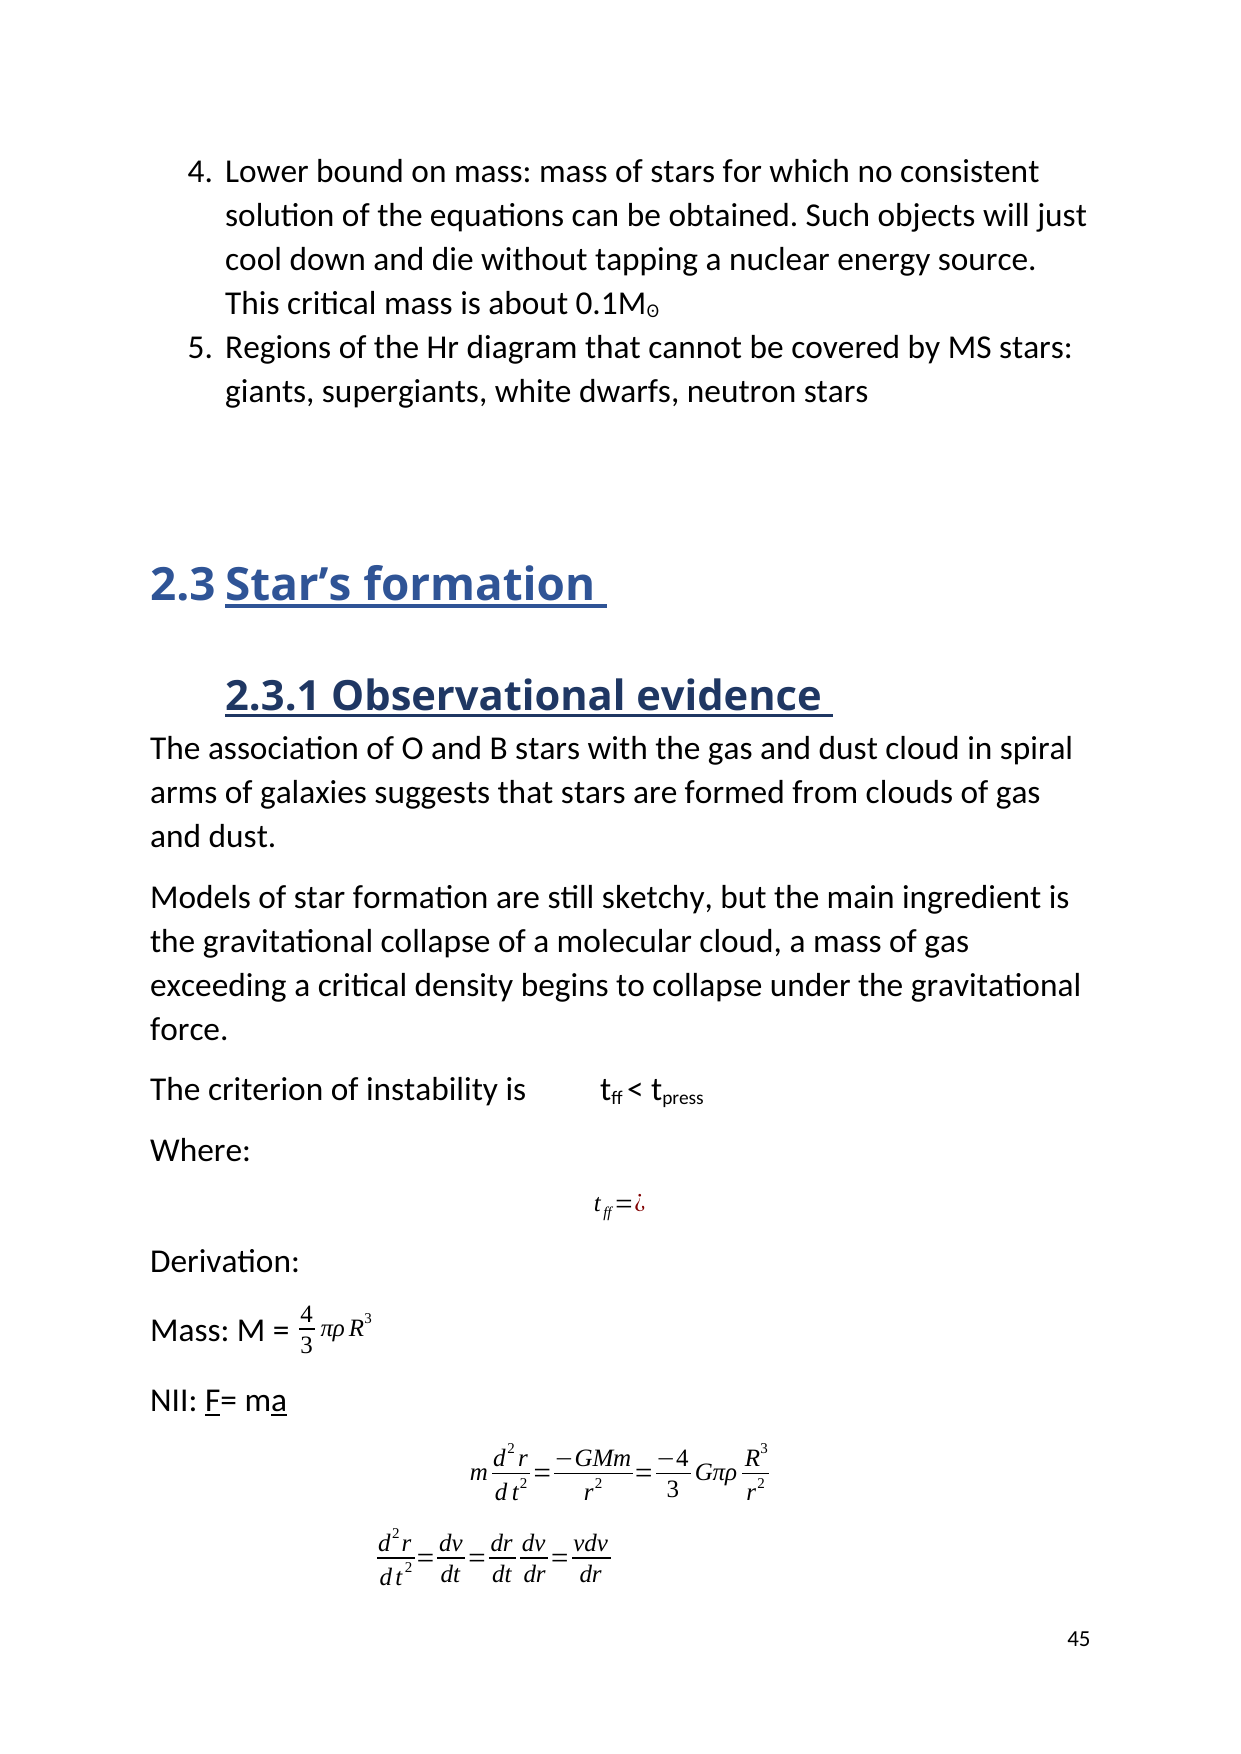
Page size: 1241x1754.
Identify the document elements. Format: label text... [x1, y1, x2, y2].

list Lower bound on mass: mass of stars for which no consistent solution of the equations can be obtained. Such objects will just cool down and die without tapping a nuclear energy source. This critical mass is about 0.1Mʘ [187, 150, 1090, 323]
text Mass: M = [150, 1300, 1090, 1359]
subtitle Star’s formation [150, 552, 1090, 614]
text The association of O and B stars with the gas and dust cloud in spiral arms of galaxies suggests that stars are formed from clouds of gas and dust. [150, 727, 1090, 856]
text Derivation: [150, 1239, 1090, 1280]
list Regions of the Hr diagram that cannot be covered by MS stars: giants, supergiants, white dwarfs, neutron stars [187, 326, 1090, 411]
text The criterion of instability is tff < tpress [150, 1068, 1090, 1109]
text NII: F= ma [150, 1379, 1090, 1420]
text Models of star formation are still sketchy, but the main ingredient is the gravitational collapse of a molecular cloud, a mass of gas exceeding a critical density begins to collapse under the gravitational force. [150, 876, 1090, 1048]
text Where: [150, 1129, 1090, 1169]
subtitle 2.3.1 Observational evidence [150, 666, 1090, 723]
